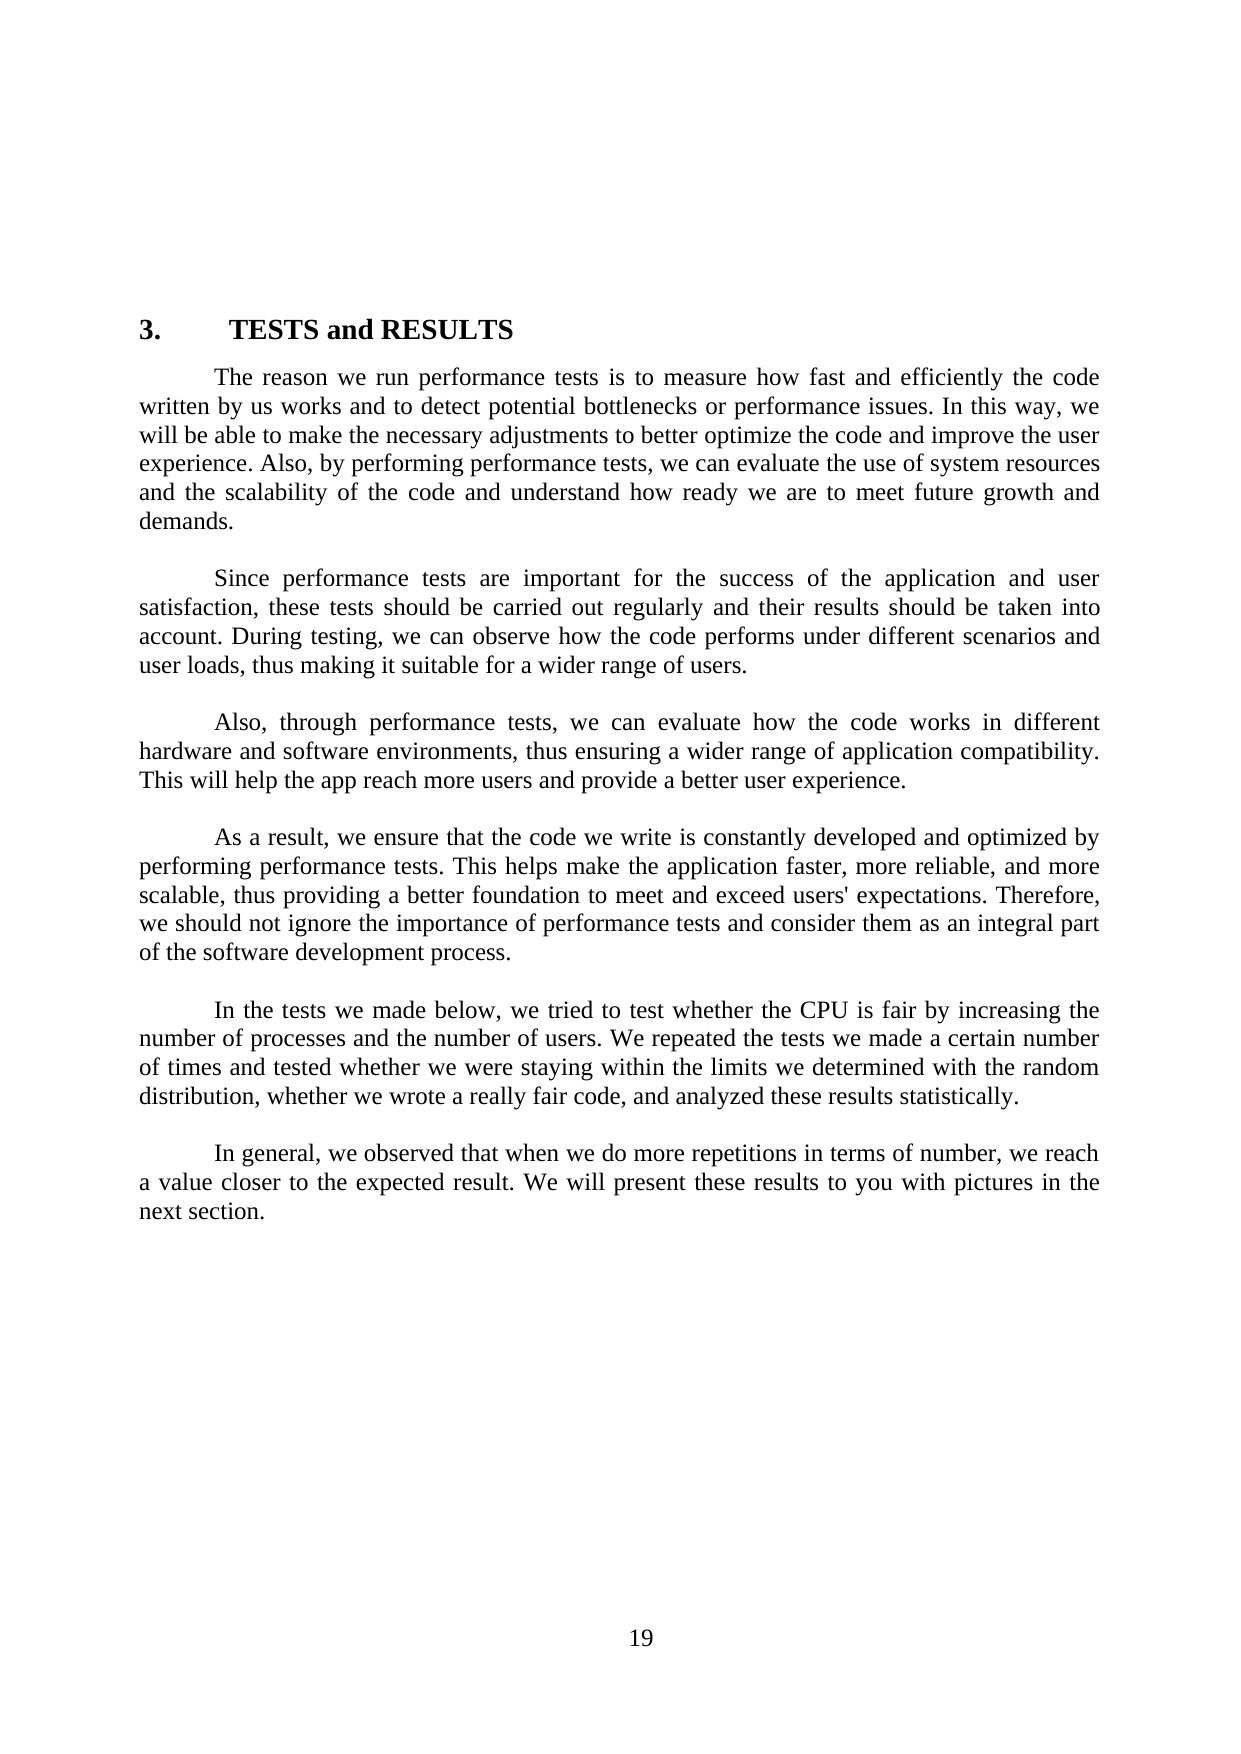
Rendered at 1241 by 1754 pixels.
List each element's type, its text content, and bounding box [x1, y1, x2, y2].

text Also, through performance tests, we can evaluate how the code works in different hardware and software environments, thus ensuring a wider range of application compatibility. This will help the app reach more users and provide a better user experience. [139, 707, 1101, 793]
text As a result, we ensure that the code we write is constantly developed and optimized by performing performance tests. This helps make the application faster, more reliable, and more scalable, thus providing a better foundation to meet and exceed users' expectations. Therefore, we should not ignore the importance of performance tests and consider them as an integral part of the software development process. [139, 822, 1101, 966]
text Since performance tests are important for the success of the application and user satisfaction, these tests should be carried out regularly and their results should be taken into account. During testing, we can observe how the code performs under different scenarios and user loads, thus making it suitable for a wider range of users. [139, 563, 1101, 678]
text The reason we run performance tests is to measure how fast and efficiently the code written by us works and to detect potential bottlenecks or performance issues. In this way, we will be able to make the necessary adjustments to better optimize the code and improve the user experience. Also, by performing performance tests, we can evaluate the use of system resources and the scalability of the code and understand how ready we are to meet future growth and demands. [139, 362, 1101, 535]
text In general, we observed that when we do more repetitions in terms of number, we reach a value closer to the expected result. We will present these results to you with pictures in the next section. [139, 1138, 1101, 1225]
text In the tests we made below, we tried to test whether the CPU is fair by increasing the number of processes and the number of users. We repeated the tests we made a certain number of times and tested whether we were staying within the limits we determined with the random distribution, whether we wrote a really fair code, and analyzed these results statistically. [139, 995, 1101, 1110]
subtitle TESTS and RESULTS [139, 312, 1101, 345]
